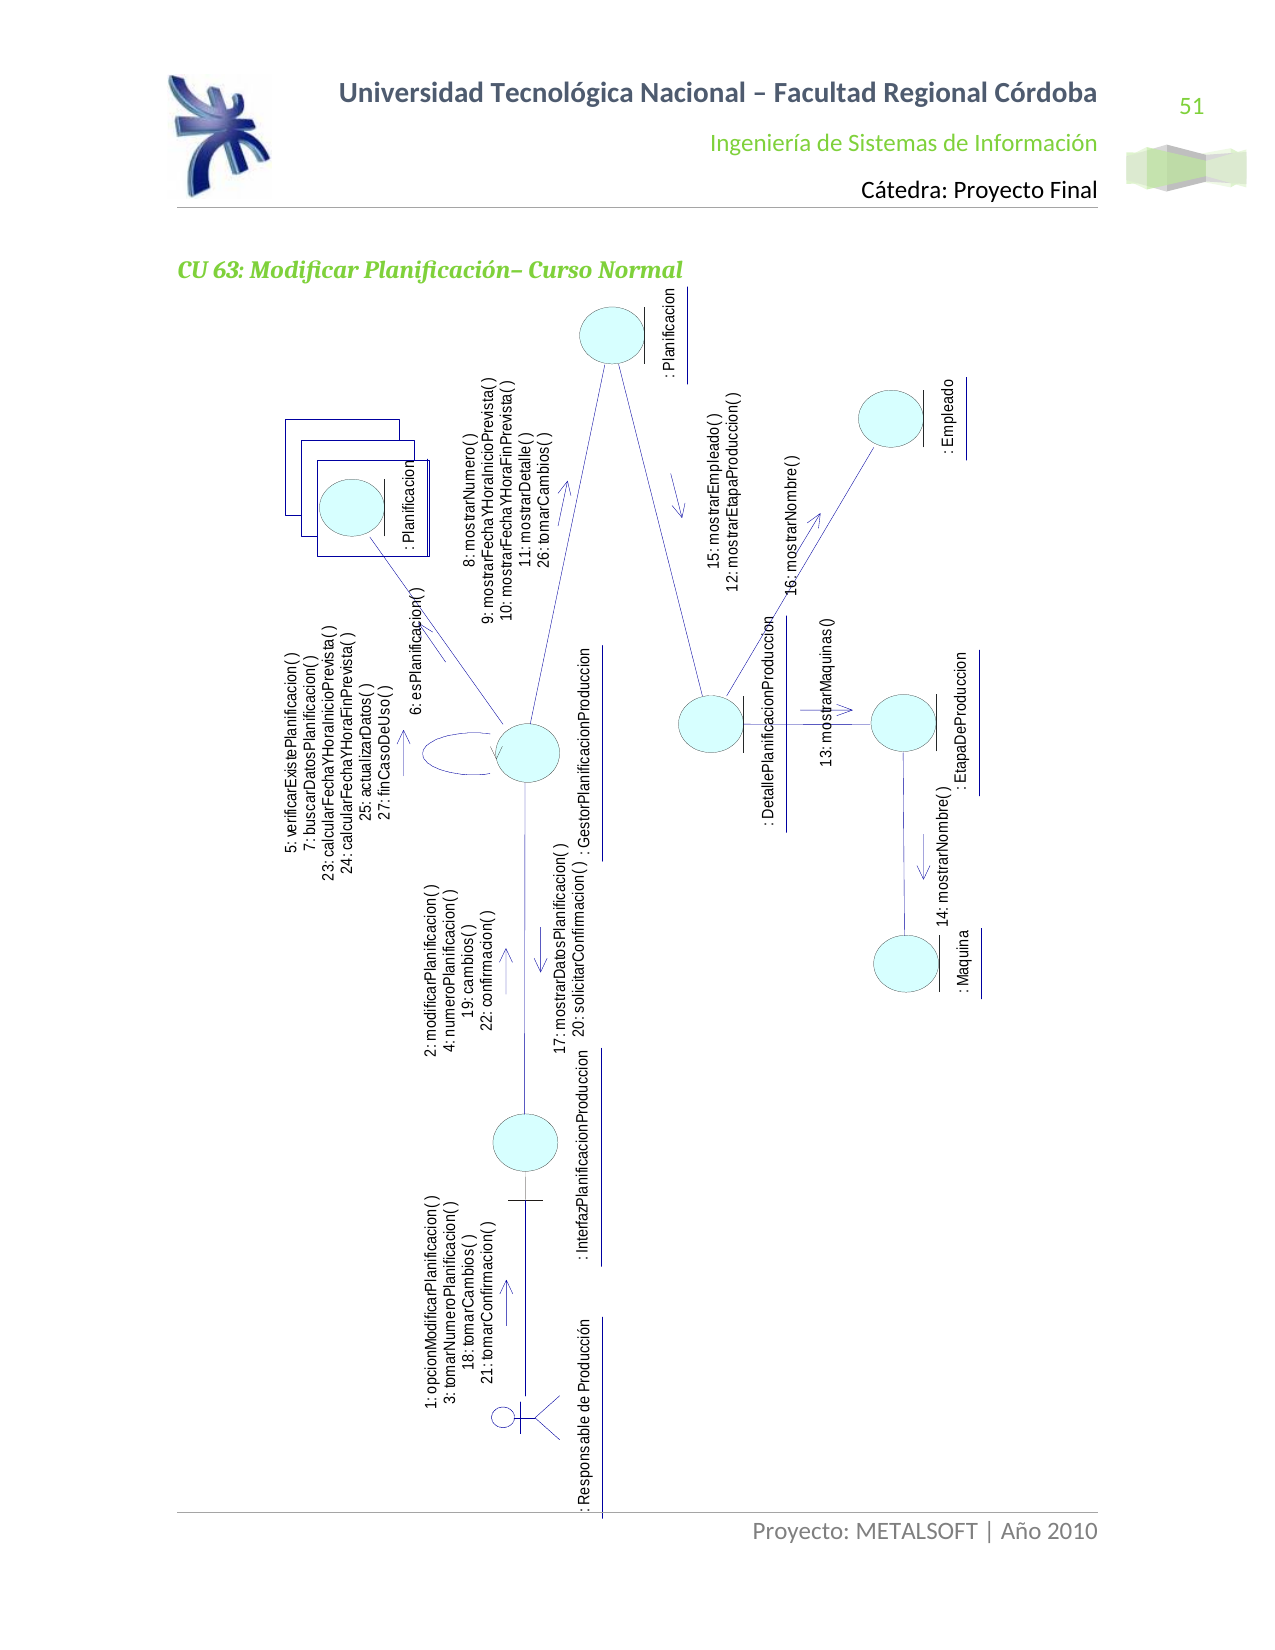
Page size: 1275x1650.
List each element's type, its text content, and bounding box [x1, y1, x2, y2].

text CU 63: Modificar Planificación– Curso Normal [177, 256, 1098, 284]
picture [167, 74, 272, 199]
